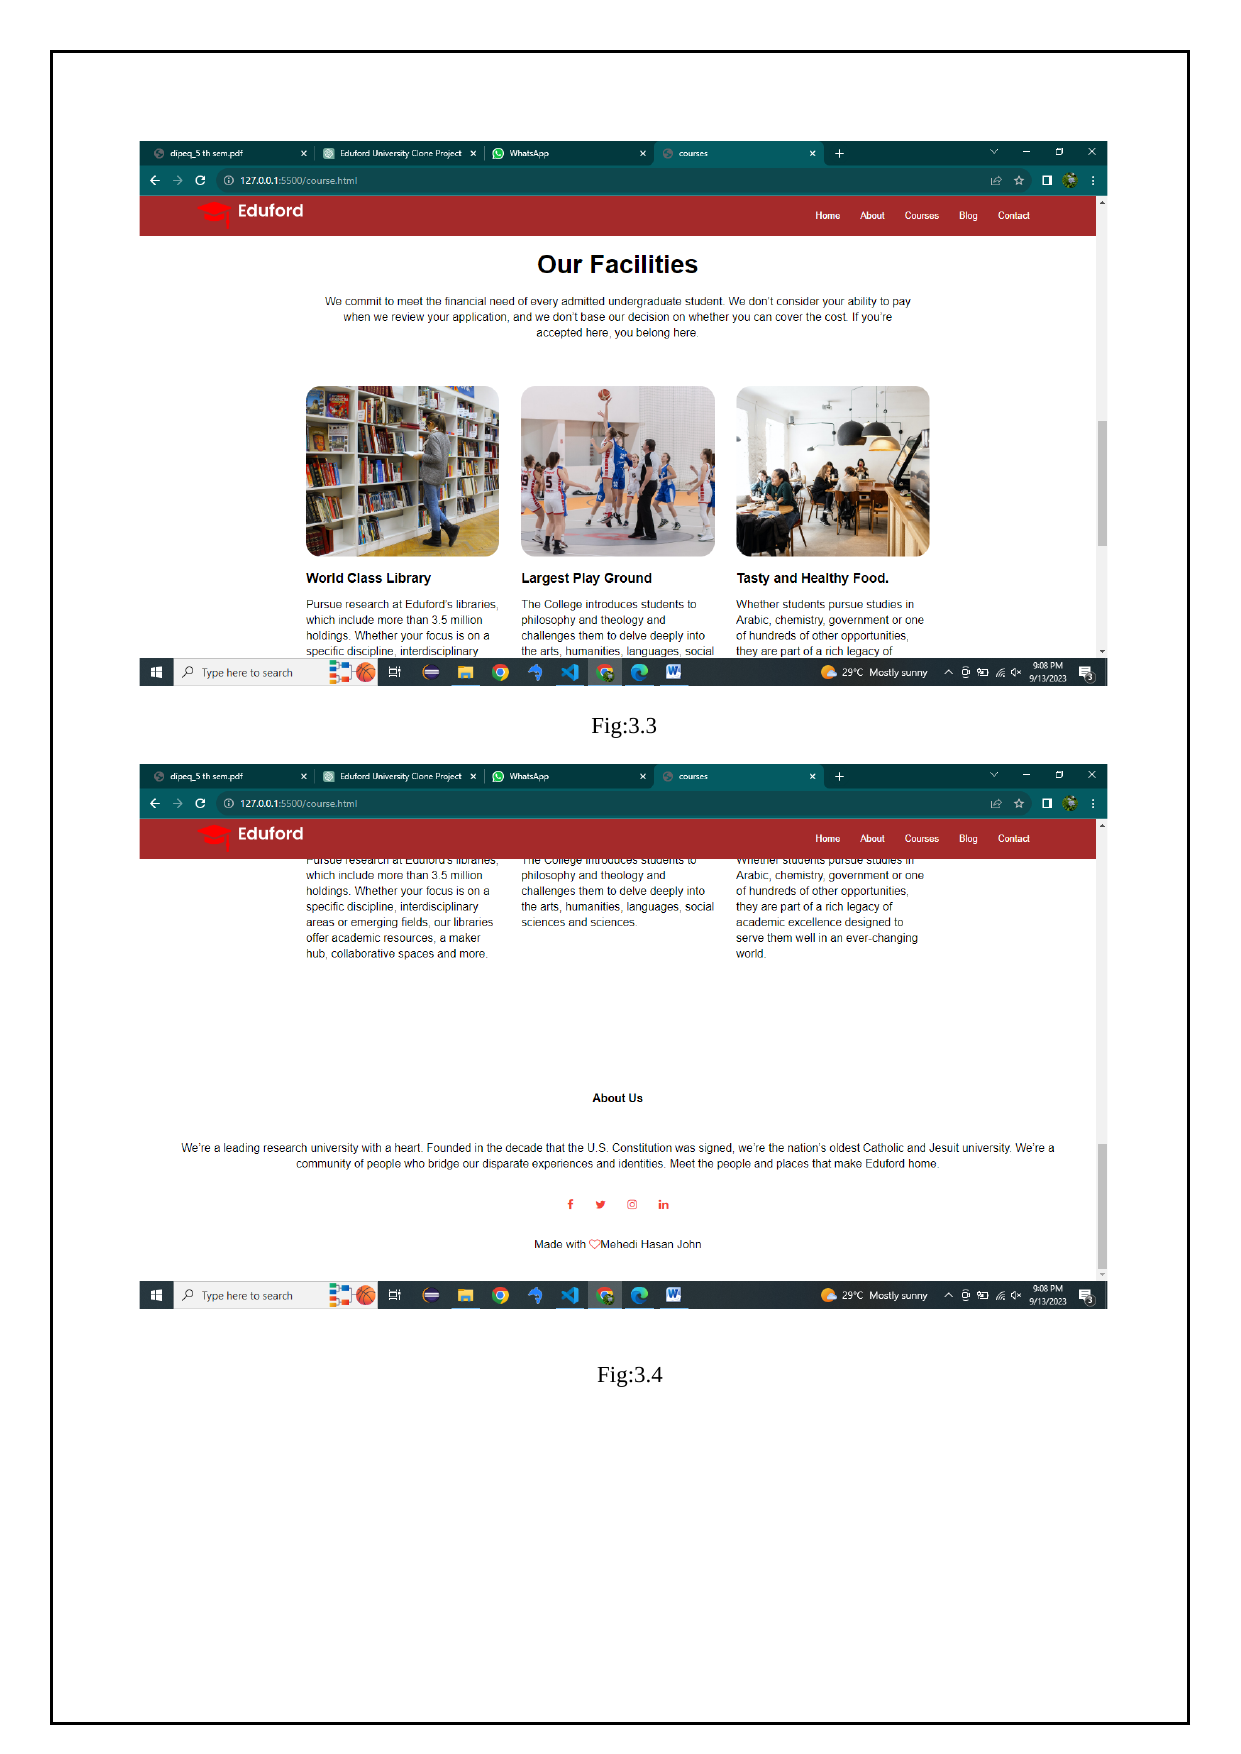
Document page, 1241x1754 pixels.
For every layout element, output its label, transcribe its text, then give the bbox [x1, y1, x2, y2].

text Fig:3.4 [139, 1362, 1107, 1388]
picture [139, 141, 1108, 686]
text Fig:3.3 [139, 712, 1107, 738]
picture [139, 764, 1108, 1309]
